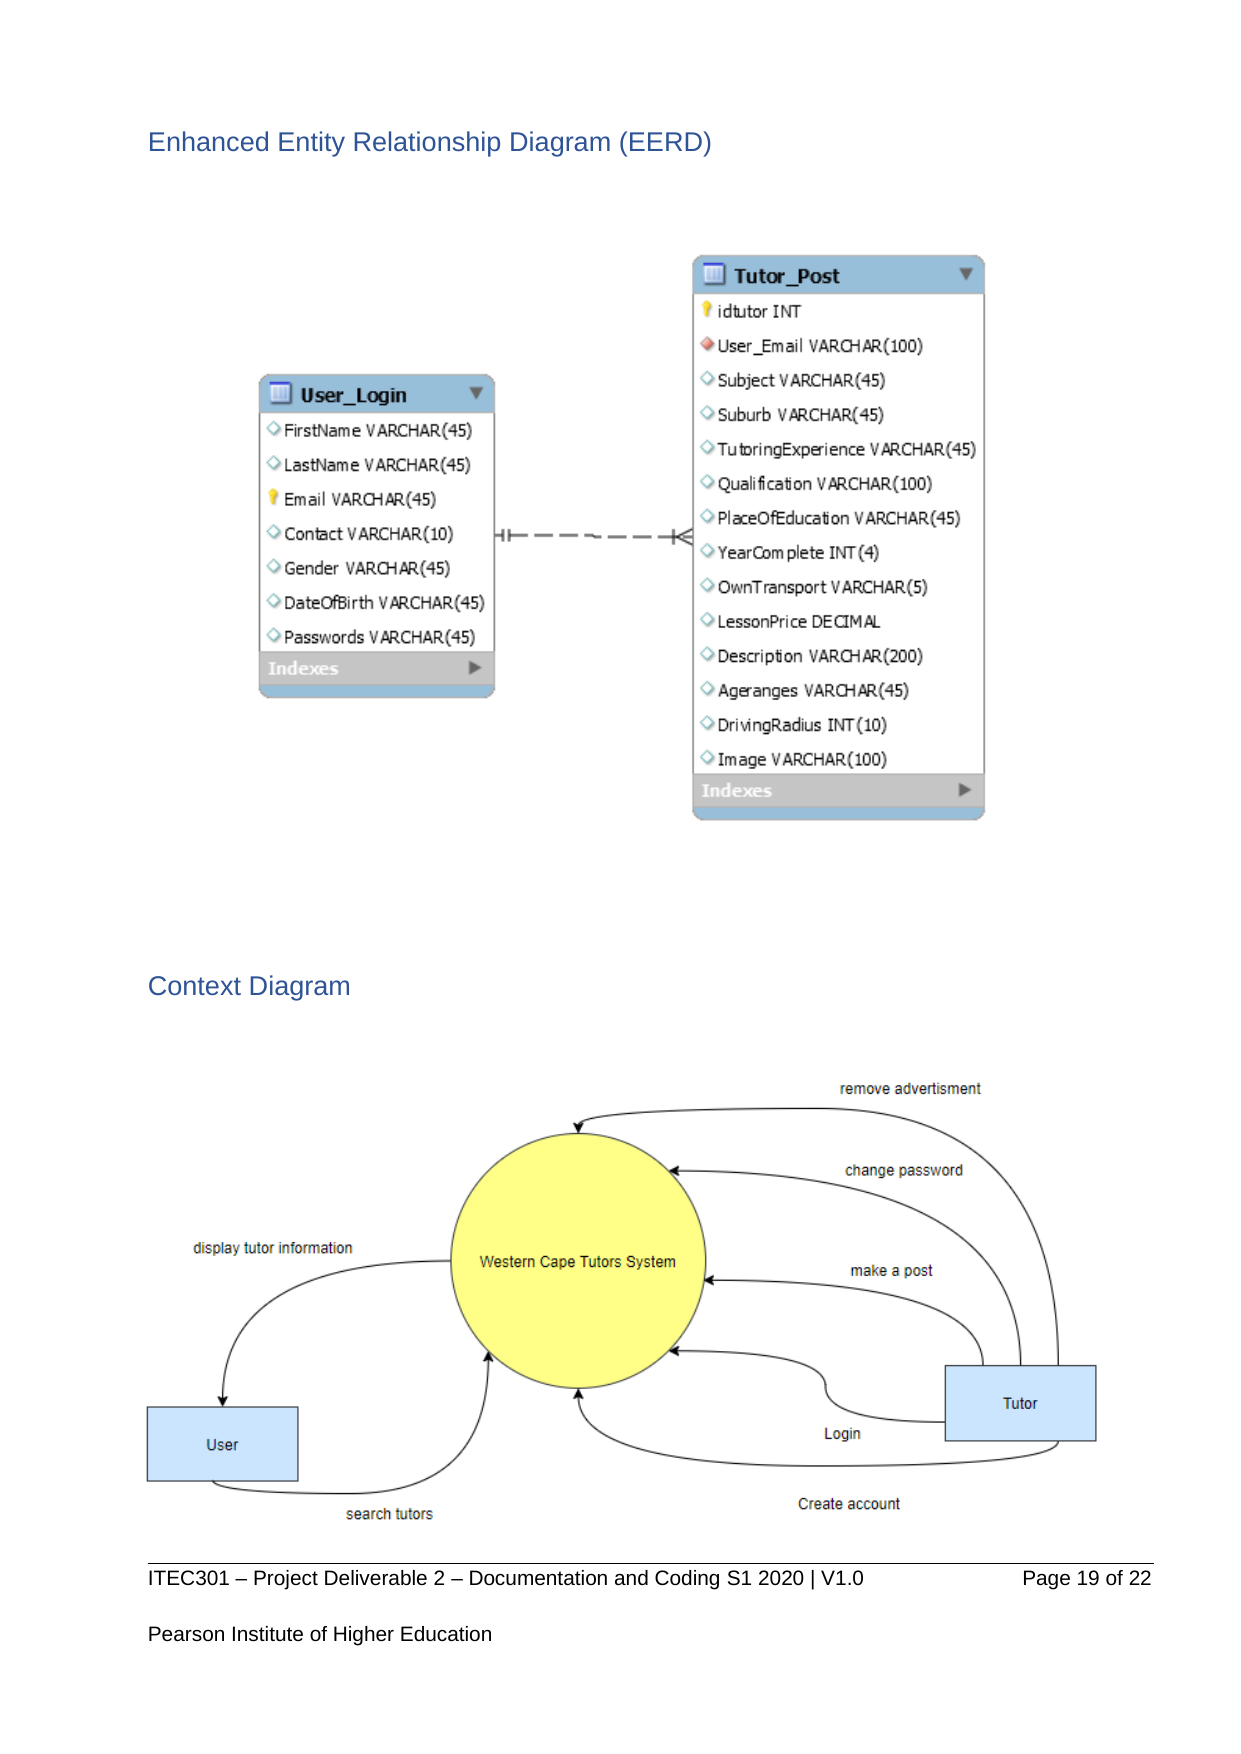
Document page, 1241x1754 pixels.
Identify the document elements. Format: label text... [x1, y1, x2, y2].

picture [118, 1054, 1123, 1542]
picture [198, 202, 1050, 888]
subtitle Enhanced Entity Relationship Diagram (EERD) [148, 126, 1152, 158]
subtitle Context Diagram [148, 969, 1152, 1001]
